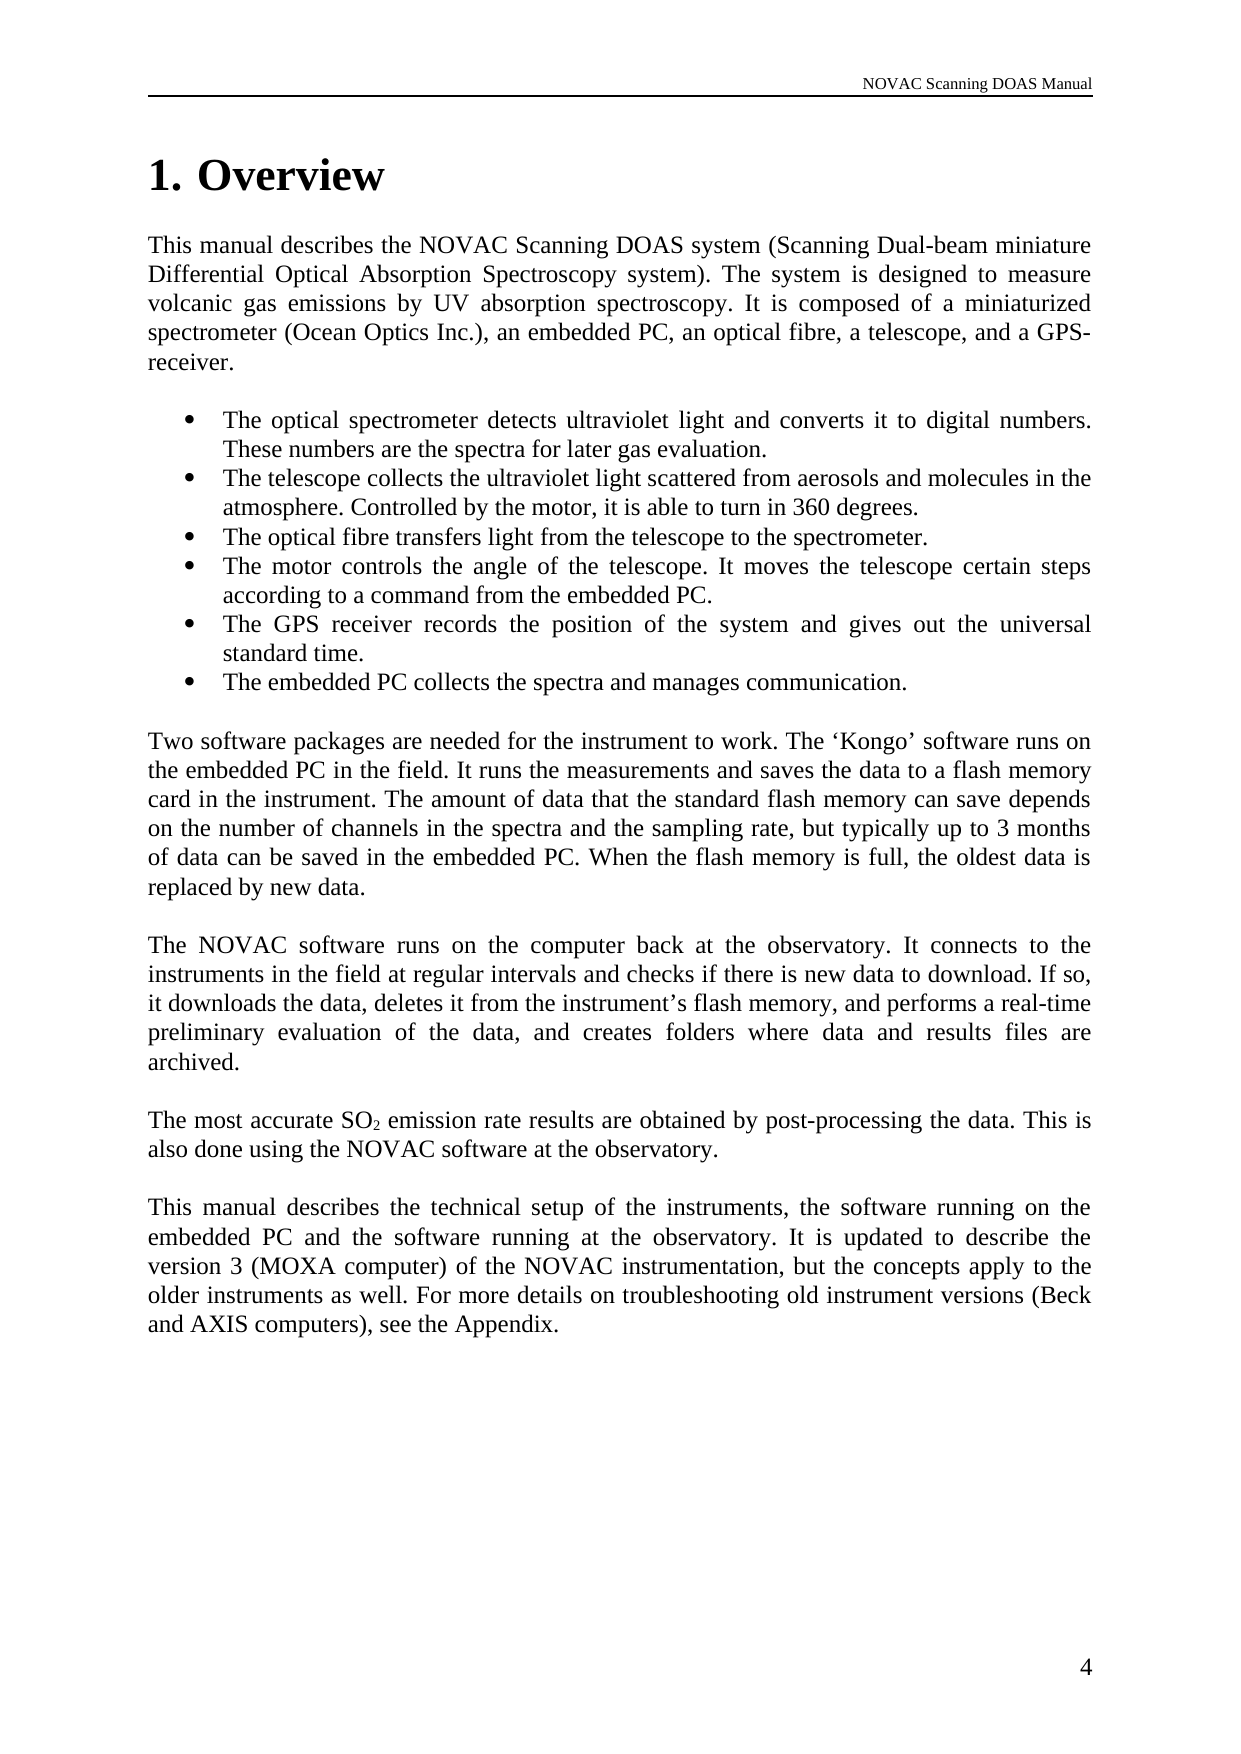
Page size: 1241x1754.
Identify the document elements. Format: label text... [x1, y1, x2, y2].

text The NOVAC software runs on the computer back at the observatory. It connects to the instruments in the field at regular intervals and checks if there is new data to download. If so, it downloads the data, deletes it from the instrument’s flash memory, and performs a real-time preliminary evaluation of the data, and creates folders where data and results files are archived. [148, 929, 1093, 1075]
text Two software packages are needed for the instrument to work. The ‘Kongo’ software runs on the embedded PC in the field. It runs the measurements and saves the data to a flash memory card in the instrument. The amount of data that the standard flash memory can save depends on the number of channels in the spectra and the sampling rate, but typically up to 3 months of data can be saved in the embedded PC. When the flash memory is full, the oldest data is replaced by new data. [148, 725, 1093, 900]
list The embedded PC collects the spectra and manages communication. [185, 667, 1093, 696]
subtitle Overview [148, 148, 1093, 200]
list The GPS receiver records the position of the system and gives out the universal standard time. [185, 609, 1093, 667]
text The most accurate SO2 emission rate results are obtained by post-processing the data. This is also done using the NOVAC software at the observatory. [148, 1104, 1093, 1163]
list The motor controls the angle of the telescope. It moves the telescope certain steps according to a command from the embedded PC. [185, 550, 1093, 609]
text This manual describes the technical setup of the instruments, the software running on the embedded PC and the software running at the observatory. It is updated to describe the version 3 (MOXA computer) of the NOVAC instrumentation, but the concepts apply to the older instruments as well. For more details on troubleshooting old instrument versions (Beck and AXIS computers), see the Appendix. [148, 1192, 1093, 1338]
list The optical fibre transfers light from the telescope to the spectrometer. [185, 521, 1093, 550]
list The optical spectrometer detects ultraviolet light and converts it to digital numbers. These numbers are the spectra for later gas evaluation. [185, 404, 1093, 463]
list The telescope collects the ultraviolet light scattered from aerosols and molecules in the atmosphere. Controlled by the motor, it is able to turn in 360 degrees. [185, 463, 1093, 521]
text This manual describes the NOVAC Scanning DOAS system (Scanning Dual-beam miniature Differential Optical Absorption Spectroscopy system). The system is designed to measure volcanic gas emissions by UV absorption spectroscopy. It is composed of a miniaturized spectrometer (Ocean Optics Inc.), an embedded PC, an optical fibre, a telescope, and a GPS-receiver. [148, 229, 1093, 375]
